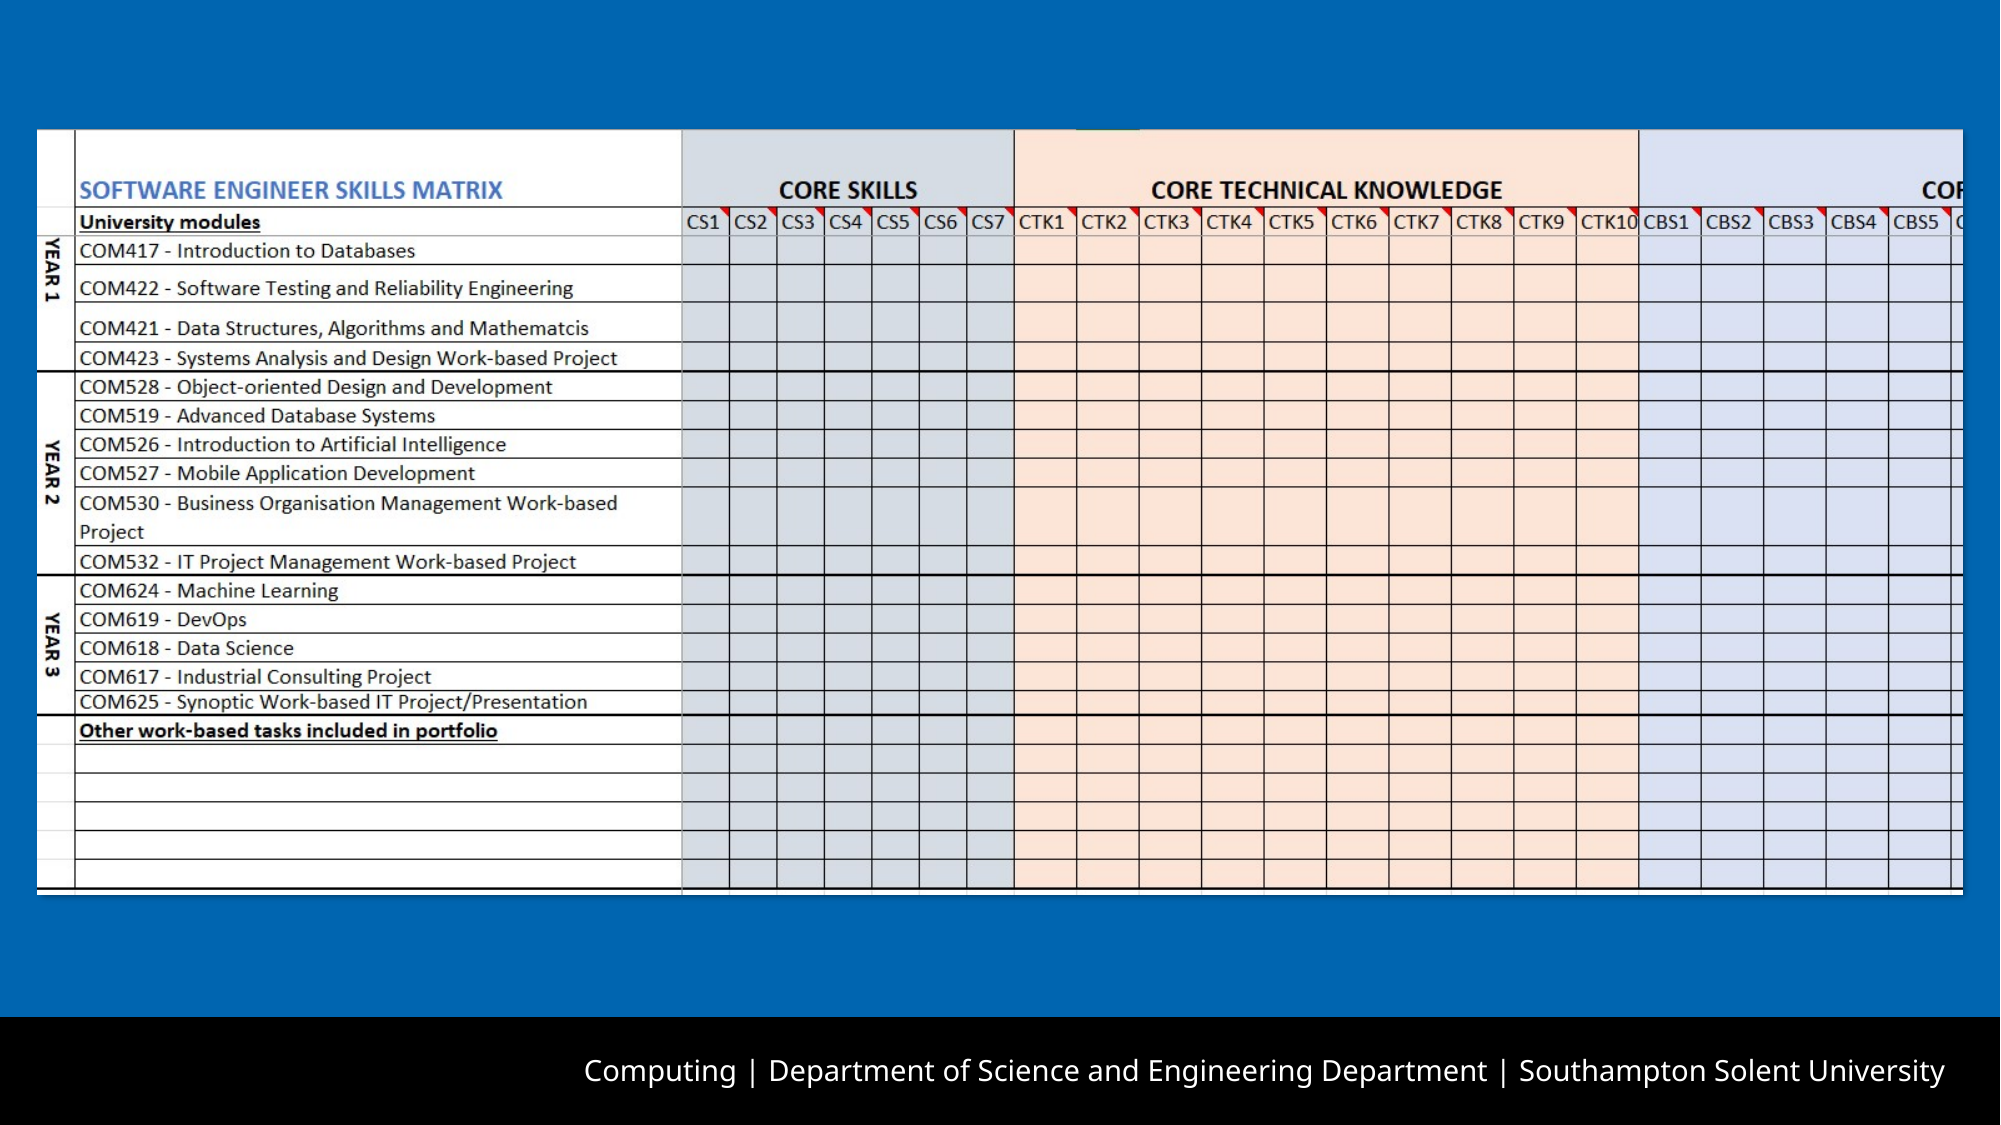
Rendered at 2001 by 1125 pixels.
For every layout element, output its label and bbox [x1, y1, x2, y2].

picture [33, 124, 1975, 907]
